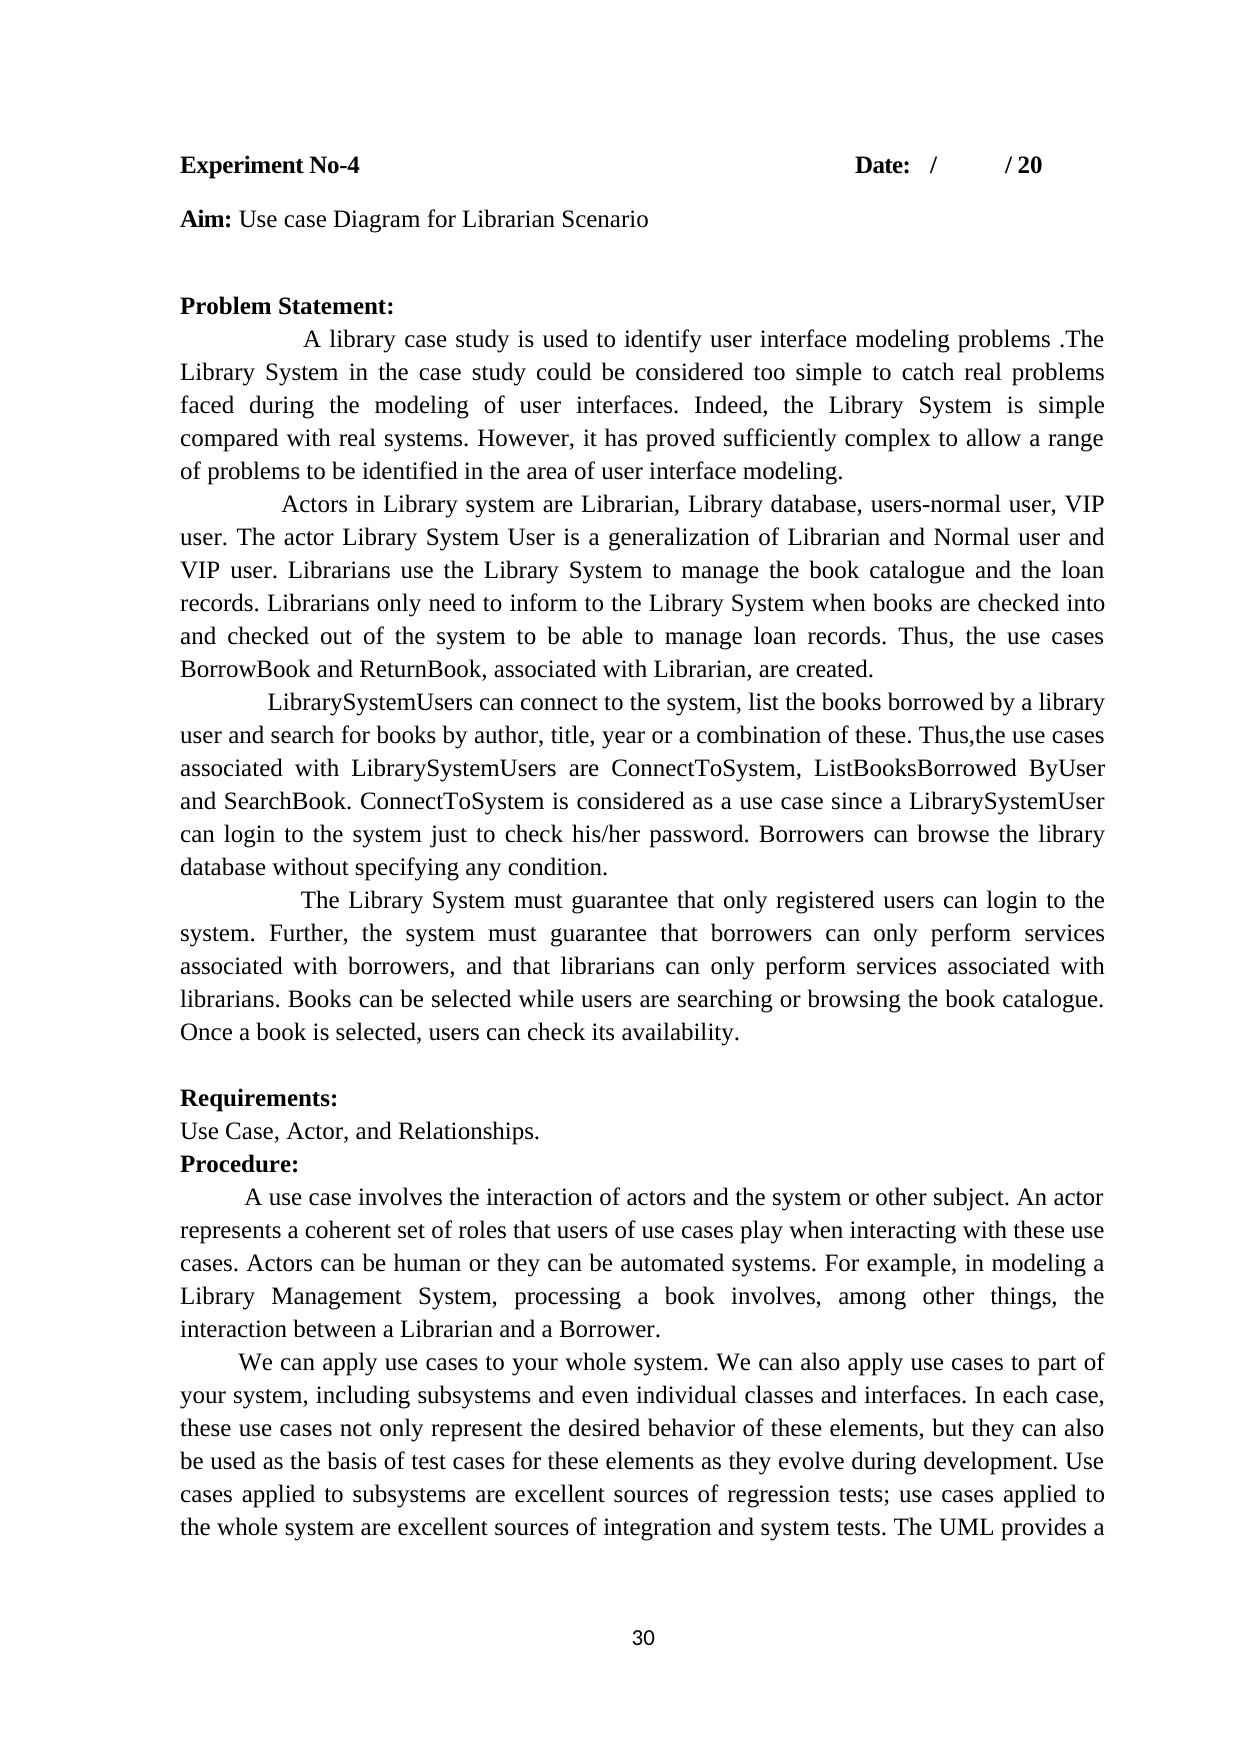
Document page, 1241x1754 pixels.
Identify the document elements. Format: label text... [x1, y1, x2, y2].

text Aim: Use case Diagram for Librarian Scenario [180, 204, 1106, 233]
text Actors in Library system are Librarian, Library database, users-normal user, VIP user. The actor Library System User is a generalization of Librarian and Normal user and VIP user. Librarians use the Library System to manage the book catalogue and the loan records. Librarians only need to inform to the Library System when books are checked into and checked out of the system to be able to manage loan records. Thus, the use cases BorrowBook and ReturnBook, associated with Librarian, are created. [180, 489, 1106, 683]
text The Library System must guarantee that only registered users can login to the system. Further, the system must guarantee that borrowers can only perform services associated with borrowers, and that librarians can only perform services associated with librarians. Books can be selected while users are searching or browsing the book catalogue. Once a book is selected, users can check its availability. [180, 885, 1106, 1046]
text Experiment No-4 Date: / / 20 [180, 150, 1106, 179]
text Problem Statement: [180, 291, 1106, 319]
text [180, 1347, 1106, 1541]
text A use case involves the interaction of actors and the system or other subject. An actor represents a coherent set of roles that users of use cases play when interacting with these use cases. Actors can be human or they can be automated systems. For example, in modeling a Library Management System, processing a book involves, among other things, the interaction between a Librarian and a Borrower. [180, 1182, 1106, 1343]
text Procedure: [180, 1149, 1106, 1178]
text A library case study is used to identify user interface modeling problems .The Library System in the case study could be considered too simple to catch real problems faced during the modeling of user interfaces. Indeed, the Library System is simple compared with real systems. However, it has proved sufficiently complex to allow a range of problems to be identified in the area of user interface modeling. [180, 324, 1106, 484]
text LibrarySystemUsers can connect to the system, list the books borrowed by a library user and search for books by author, title, year or a combination of these. Thus,the use cases associated with LibrarySystemUsers are ConnectToSystem, ListBooksBorrowed ByUser and SearchBook. ConnectToSystem is considered as a use case since a LibrarySystemUser can login to the system just to check his/her password. Borrowers can browse the library database without specifying any condition. [180, 687, 1106, 881]
text Requirements: [180, 1083, 1106, 1112]
text Use Case, Actor, and Relationships. [180, 1116, 1106, 1145]
